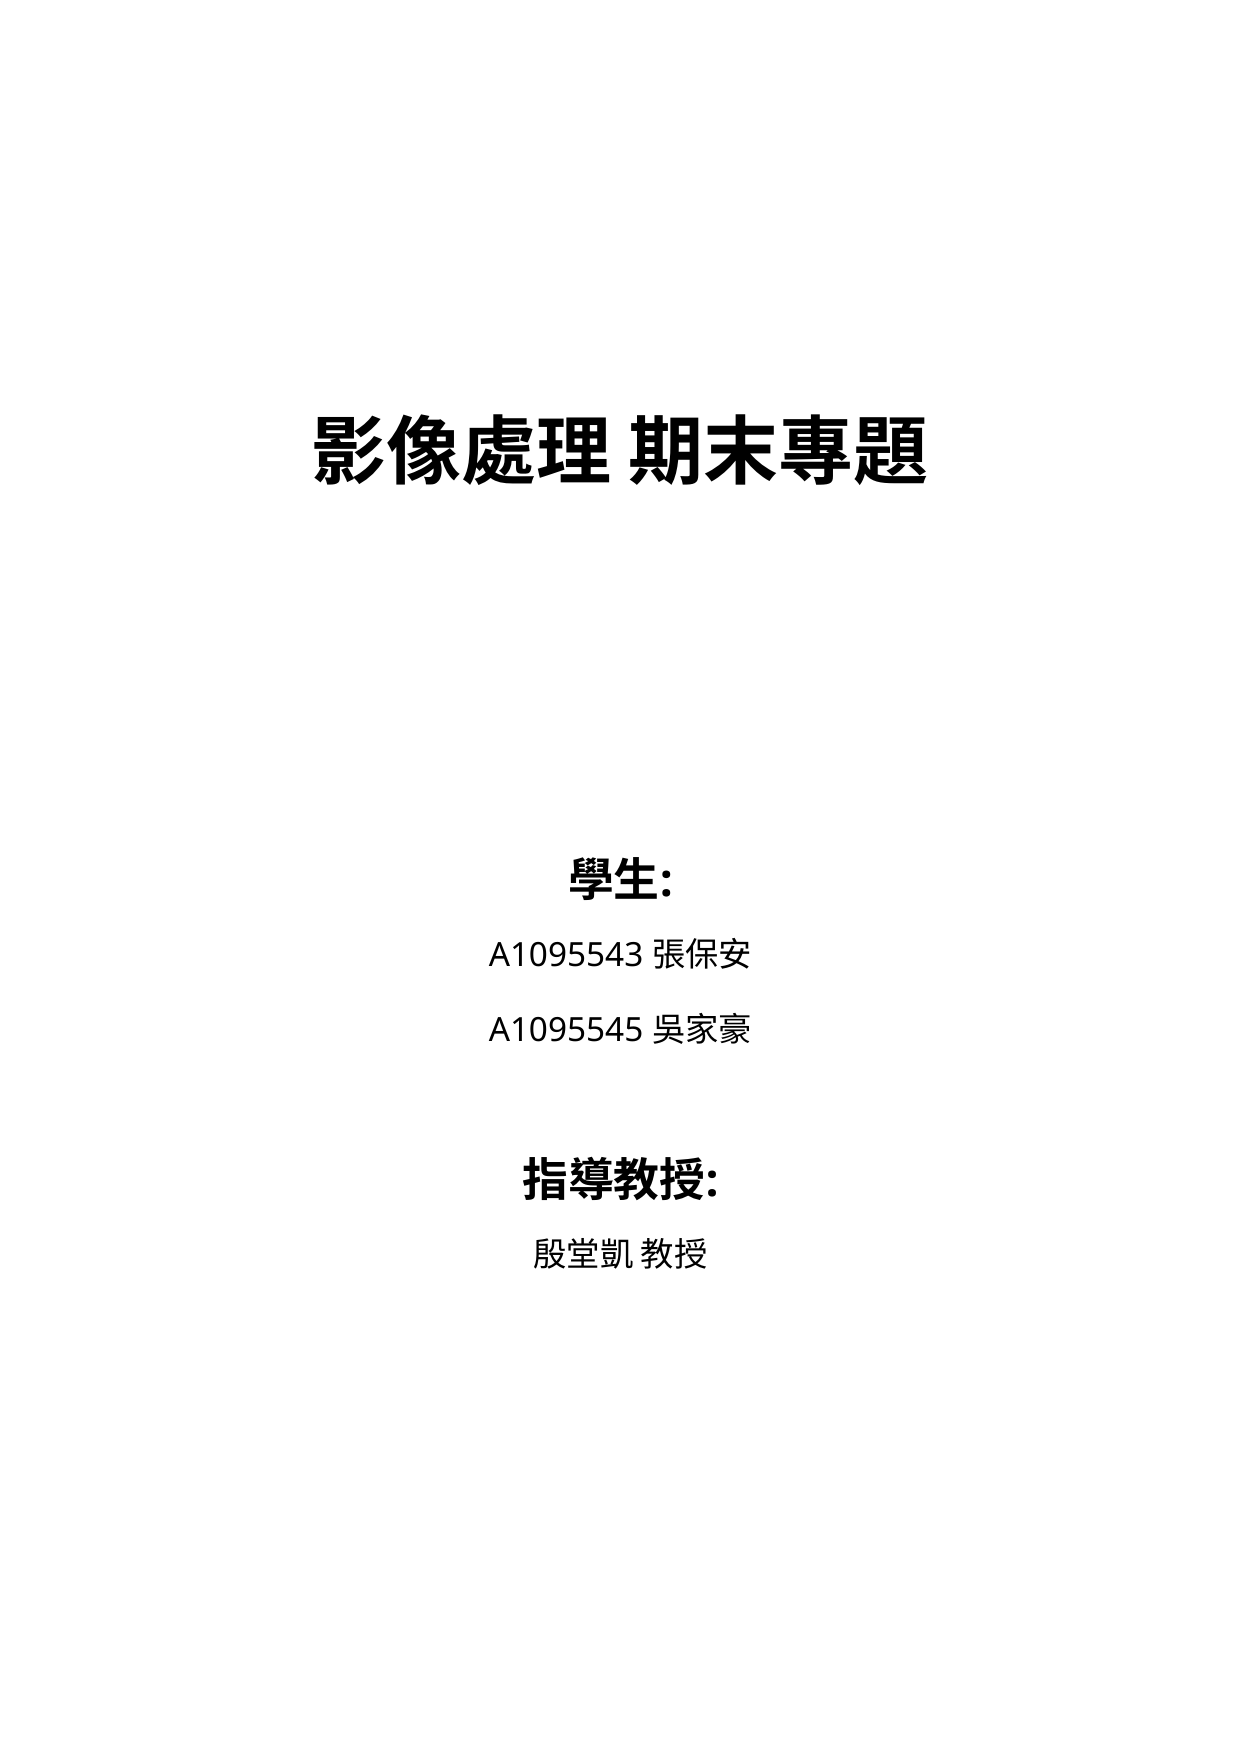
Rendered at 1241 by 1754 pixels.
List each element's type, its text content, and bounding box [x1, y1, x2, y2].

text 學生: [187, 839, 1053, 914]
text 殷堂凱 教授 [187, 1214, 1053, 1289]
text A1095545 吳家豪 [187, 989, 1053, 1064]
text 影像處理 期末專題 [187, 389, 1053, 502]
text A1095543 張保安 [187, 914, 1053, 989]
text 指導教授: [187, 1139, 1053, 1214]
